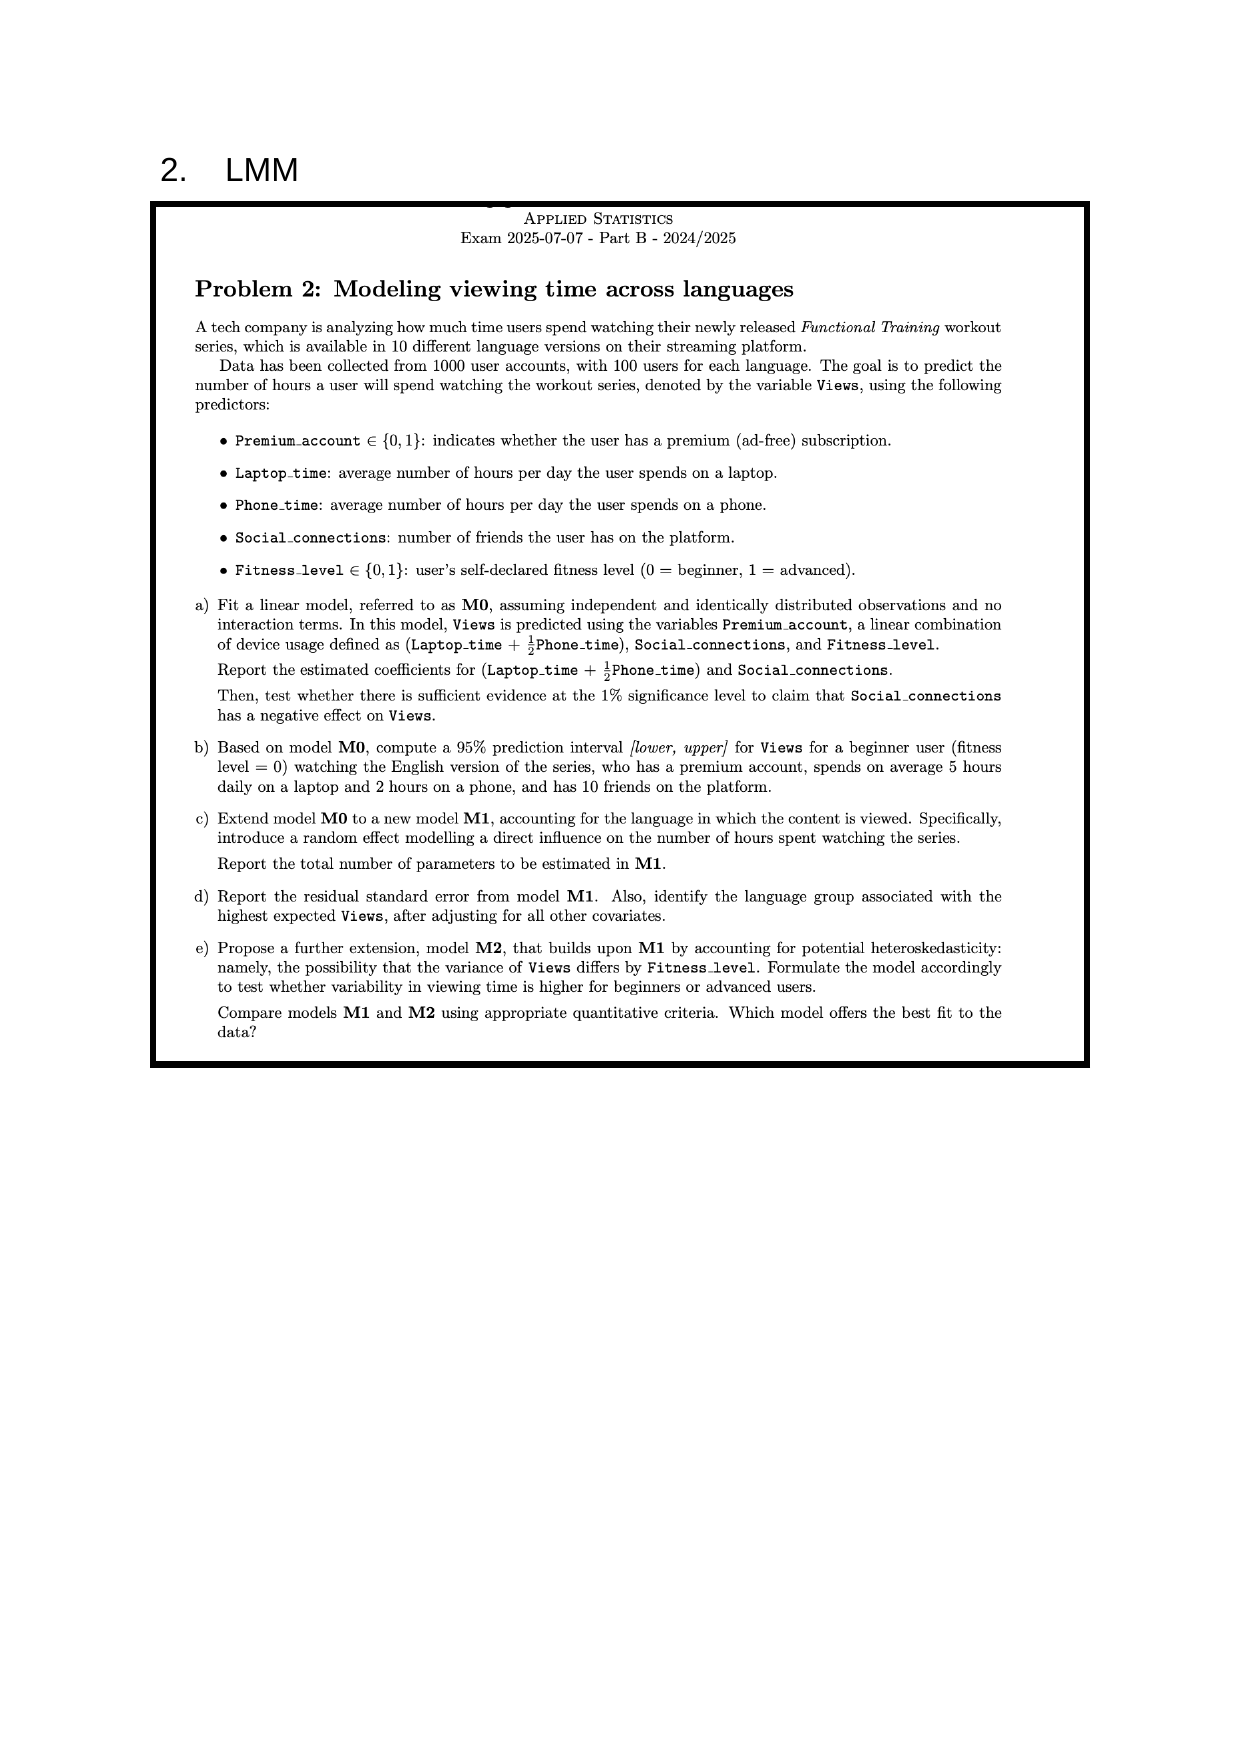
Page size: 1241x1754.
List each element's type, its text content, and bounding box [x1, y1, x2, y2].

picture [156, 207, 1084, 1061]
subtitle LMM [187, 150, 1090, 188]
